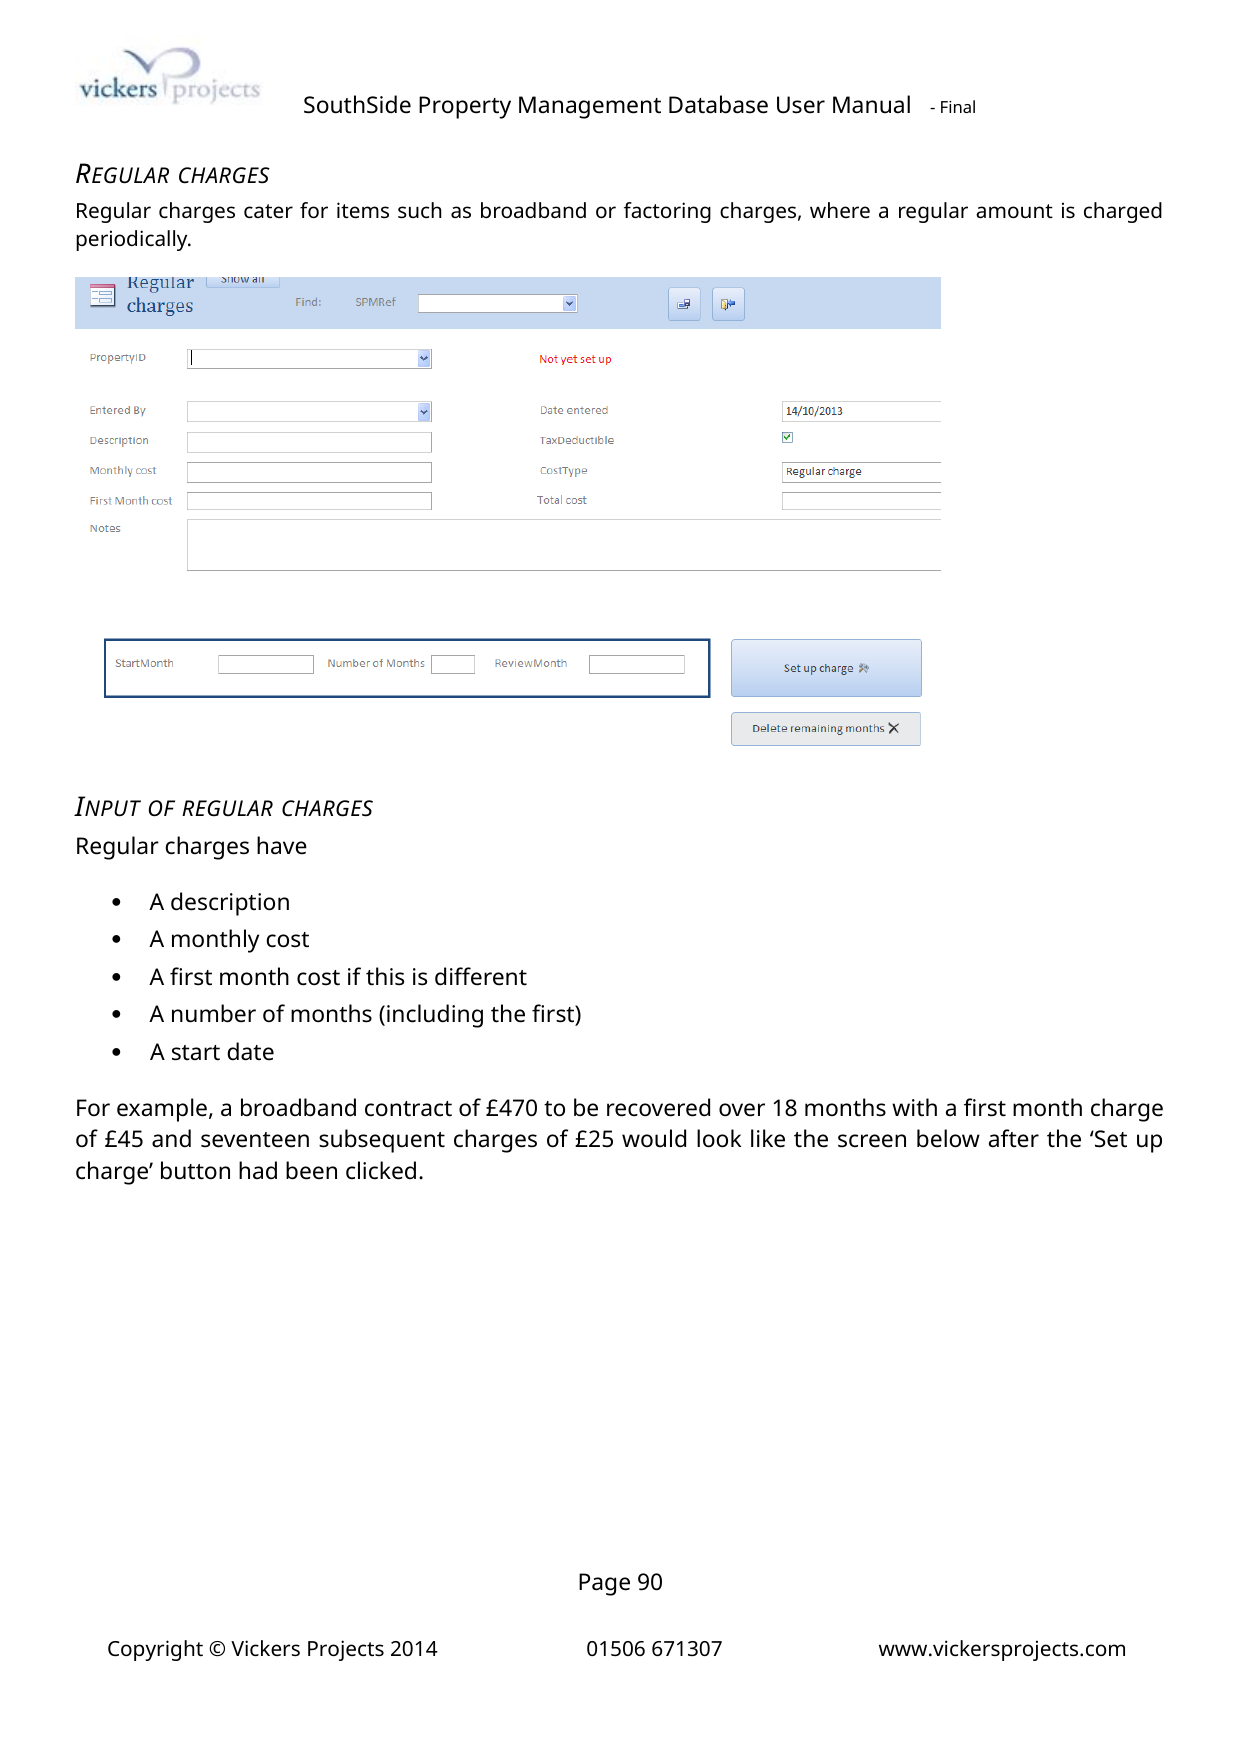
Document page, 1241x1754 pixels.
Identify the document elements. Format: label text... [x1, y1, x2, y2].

text Regular charges have [75, 829, 1165, 861]
list A first month cost if this is different [112, 961, 1165, 992]
list A number of months (including the first) [112, 998, 1165, 1029]
list A start date [112, 1036, 1165, 1067]
list A monthly cost [112, 923, 1165, 954]
subtitle Input of regular charges [75, 788, 1165, 825]
text For example, a broadband contract of £470 to be recovered over 18 months with a first month charge of £45 and seventeen subsequent charges of £25 would look like the screen below after the ‘Set up charge’ button had been clicked. [75, 1092, 1165, 1186]
picture [75, 35, 268, 114]
list A description [112, 886, 1165, 917]
text Regular charges cater for items such as broadband or factoring charges, where a regular amount is charged periodically. [75, 196, 1165, 253]
subtitle Regular charges [75, 154, 1165, 191]
